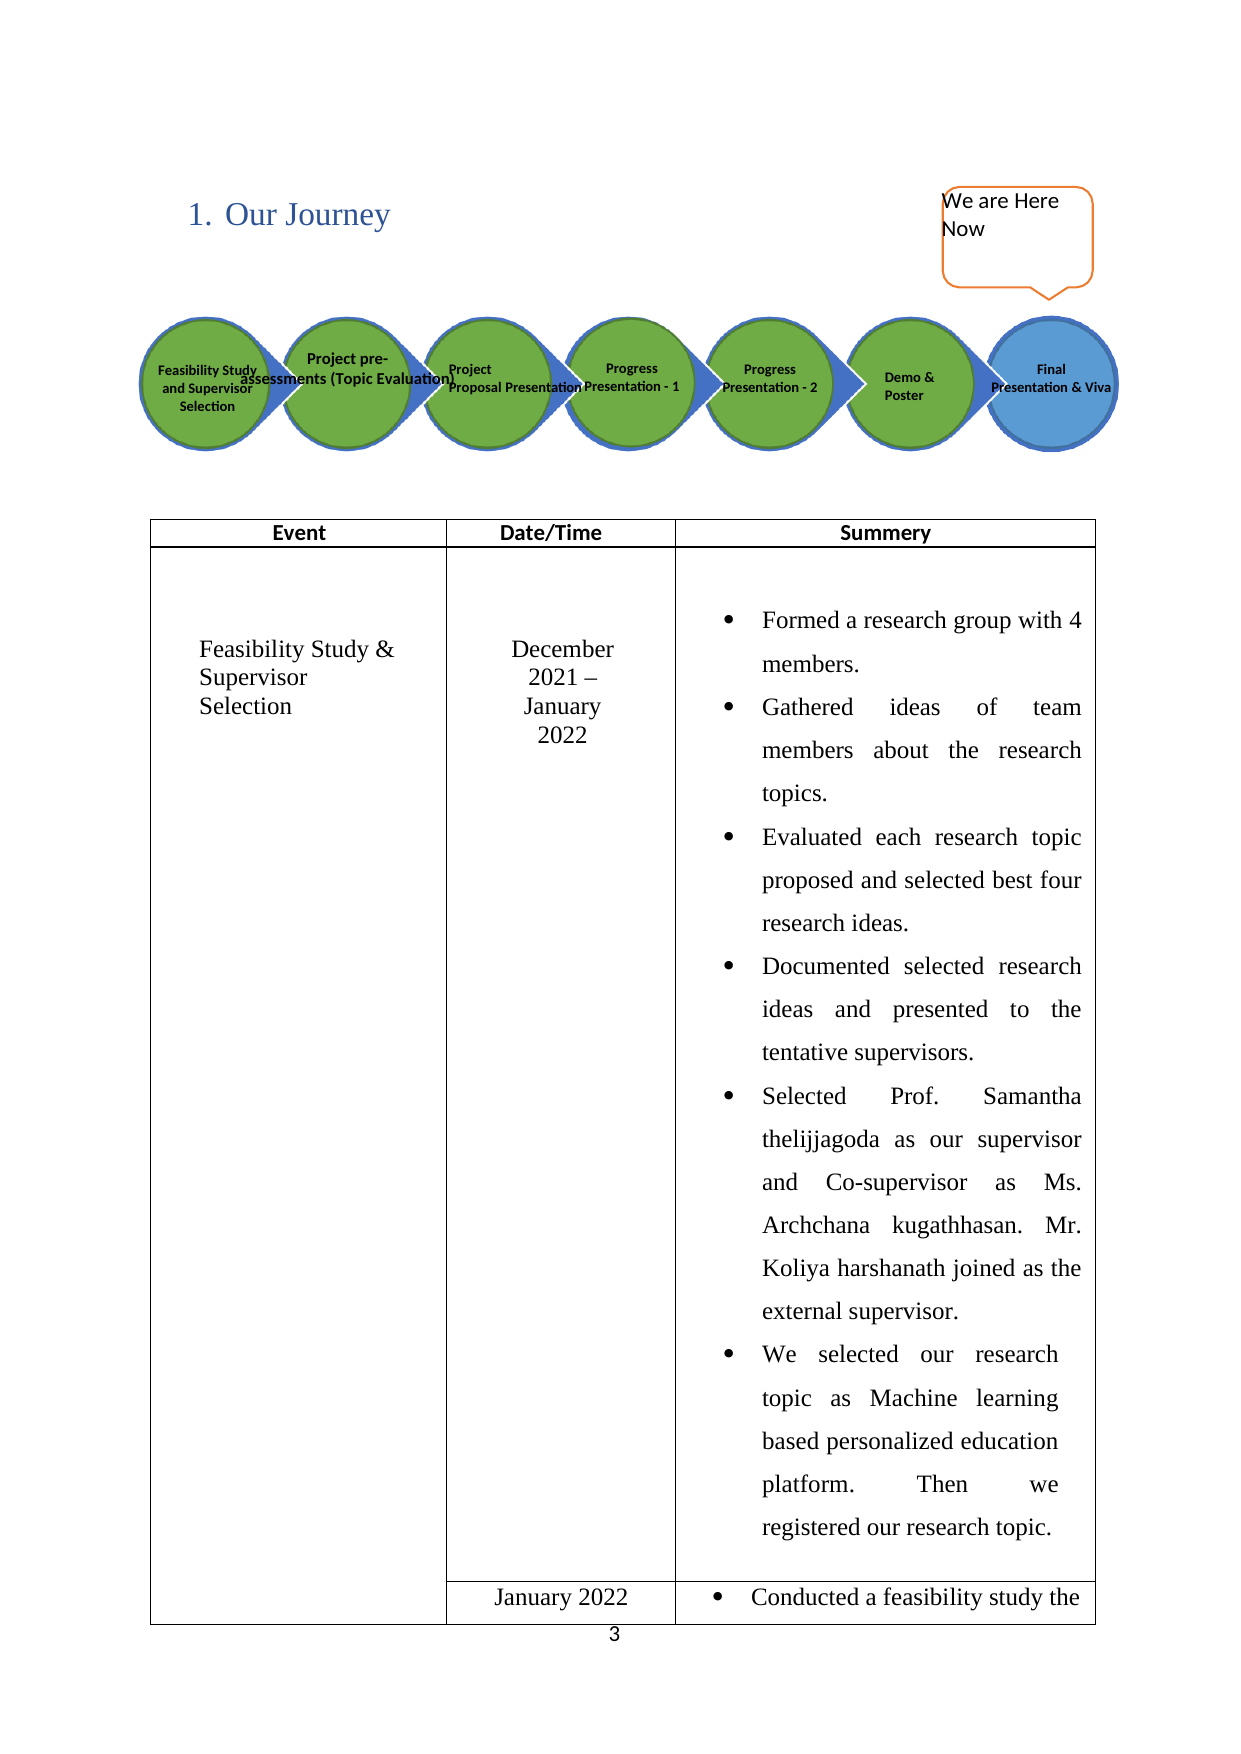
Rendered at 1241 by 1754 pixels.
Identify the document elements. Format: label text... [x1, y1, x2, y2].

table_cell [676, 1582, 1095, 1624]
subtitle Our Journey [187, 195, 1109, 233]
table_header Summery [676, 520, 1095, 546]
table_cell Feasibility Study & Supervisor Selection [151, 548, 446, 1624]
table_cell Formed a research group with 4 members. Gathered ideas of team members about the research topics. Evaluated each research topic proposed and selected best four research ideas. Documented selected research ideas and presented to the tentative supervisors. Selected Prof. Samantha thelijjagoda as our supervisor and Co-supervisor as Ms. Archchana kugathhasan. Mr. Koliya harshanath joined as the external supervisor. We selected our research topic as Machine learning based personalized education platform. Then we registered our research topic. [676, 548, 1095, 1581]
table_cell January 2022 [447, 1582, 675, 1624]
table_header Date/Time [447, 520, 675, 546]
picture [136, 314, 1119, 453]
table_cell December 2021 – January 2022 [447, 548, 675, 1581]
table_header Event [151, 520, 446, 546]
